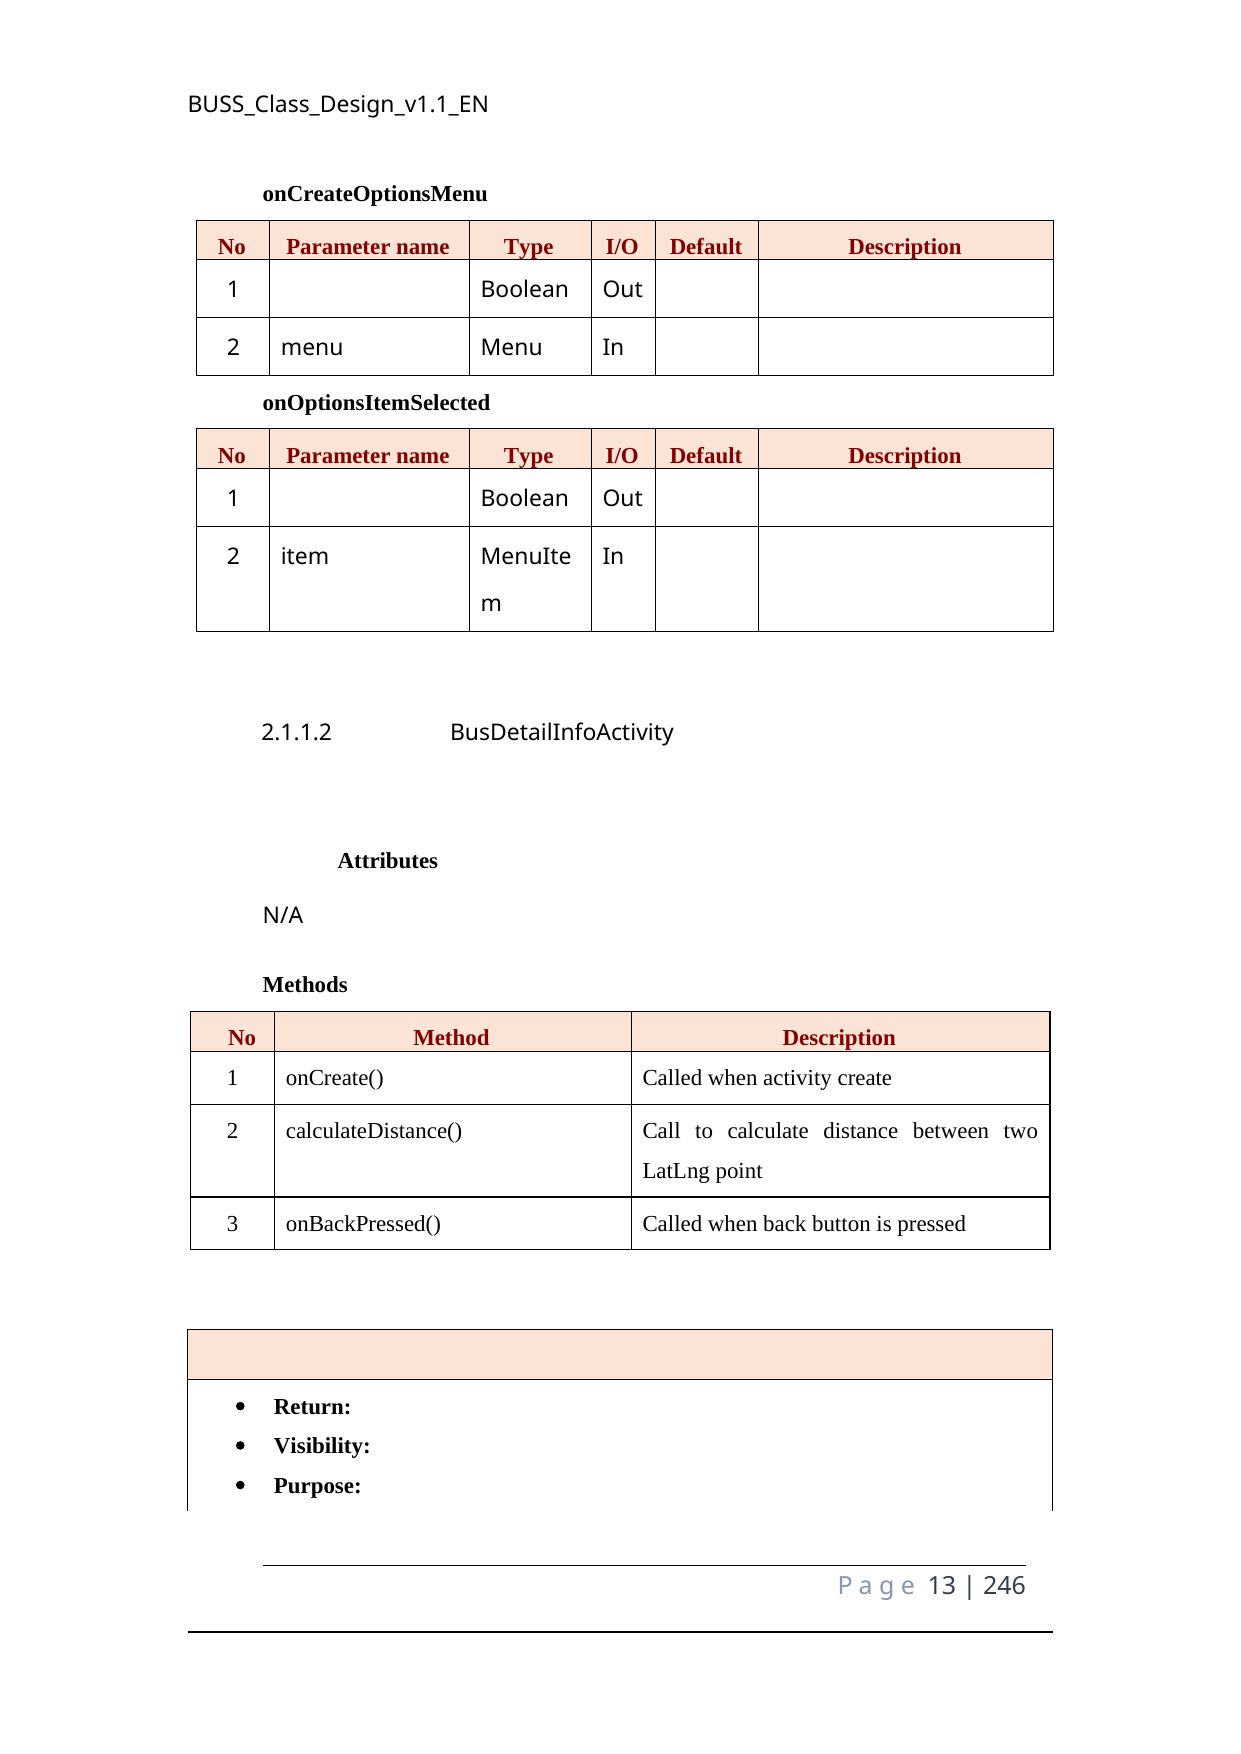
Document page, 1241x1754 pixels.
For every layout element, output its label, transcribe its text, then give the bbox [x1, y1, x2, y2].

table_cell Boolean [470, 260, 591, 317]
text onOptionsItemSelected [262, 389, 1053, 415]
table_cell Menu [470, 318, 591, 375]
table_cell [270, 469, 469, 526]
table_header I/O [592, 221, 655, 259]
subtitle Attributes [262, 847, 1053, 874]
table_header Type [470, 429, 591, 468]
table_cell [656, 469, 758, 526]
table_header No [197, 221, 269, 259]
table_cell [656, 318, 758, 375]
table_cell 2 [197, 527, 269, 631]
table_header Default [656, 221, 758, 259]
table_header Parameter name [270, 221, 469, 259]
table_cell 1 [197, 469, 269, 526]
table_cell [759, 527, 1053, 631]
text onCreateOptionsMenu [262, 180, 1053, 206]
text N/A [262, 899, 1053, 931]
table_cell Out [592, 260, 655, 317]
table_header No [191, 1012, 274, 1051]
table_cell In [592, 527, 655, 631]
table_cell menu [270, 318, 469, 375]
table_cell onBackPressed() [275, 1198, 631, 1249]
table_cell 1 [191, 1052, 274, 1104]
table_cell [656, 260, 758, 317]
table_cell 1 [197, 260, 269, 317]
table_cell [759, 469, 1053, 526]
table_cell calculateDistance() [275, 1105, 631, 1196]
table_header Description [632, 1012, 1049, 1051]
table_header [188, 1330, 1052, 1379]
table_cell [759, 260, 1053, 317]
table_header Type [470, 221, 591, 259]
table_cell In [592, 318, 655, 375]
table_header I/O [592, 429, 655, 468]
table_cell 3 [191, 1198, 274, 1249]
table_cell 2 [197, 318, 269, 375]
table_cell Return: Visibility: Purpose: [188, 1380, 1052, 1511]
subtitle 2.1.1.2 BusDetailInfoActivity [261, 716, 1053, 747]
table_cell MenuItem [470, 527, 591, 631]
table_header Default [656, 429, 758, 468]
subtitle Methods [262, 971, 1053, 998]
table_cell Called when activity create [632, 1052, 1049, 1104]
table_cell Boolean [470, 469, 591, 526]
table_cell [270, 260, 469, 317]
table_header No [197, 429, 269, 468]
table_cell Call to calculate distance between two LatLng point [632, 1105, 1049, 1196]
table_header Parameter name [270, 429, 469, 468]
table_header Method [275, 1012, 631, 1051]
table_header Description [759, 429, 1053, 468]
table_cell onCreate() [275, 1052, 631, 1104]
table_cell 2 [191, 1105, 274, 1196]
table_header Description [759, 221, 1053, 259]
table_cell [759, 318, 1053, 375]
table_cell [656, 527, 758, 631]
table_cell Called when back button is pressed [632, 1198, 1049, 1249]
table_cell Out [592, 469, 655, 526]
table_cell item [270, 527, 469, 631]
